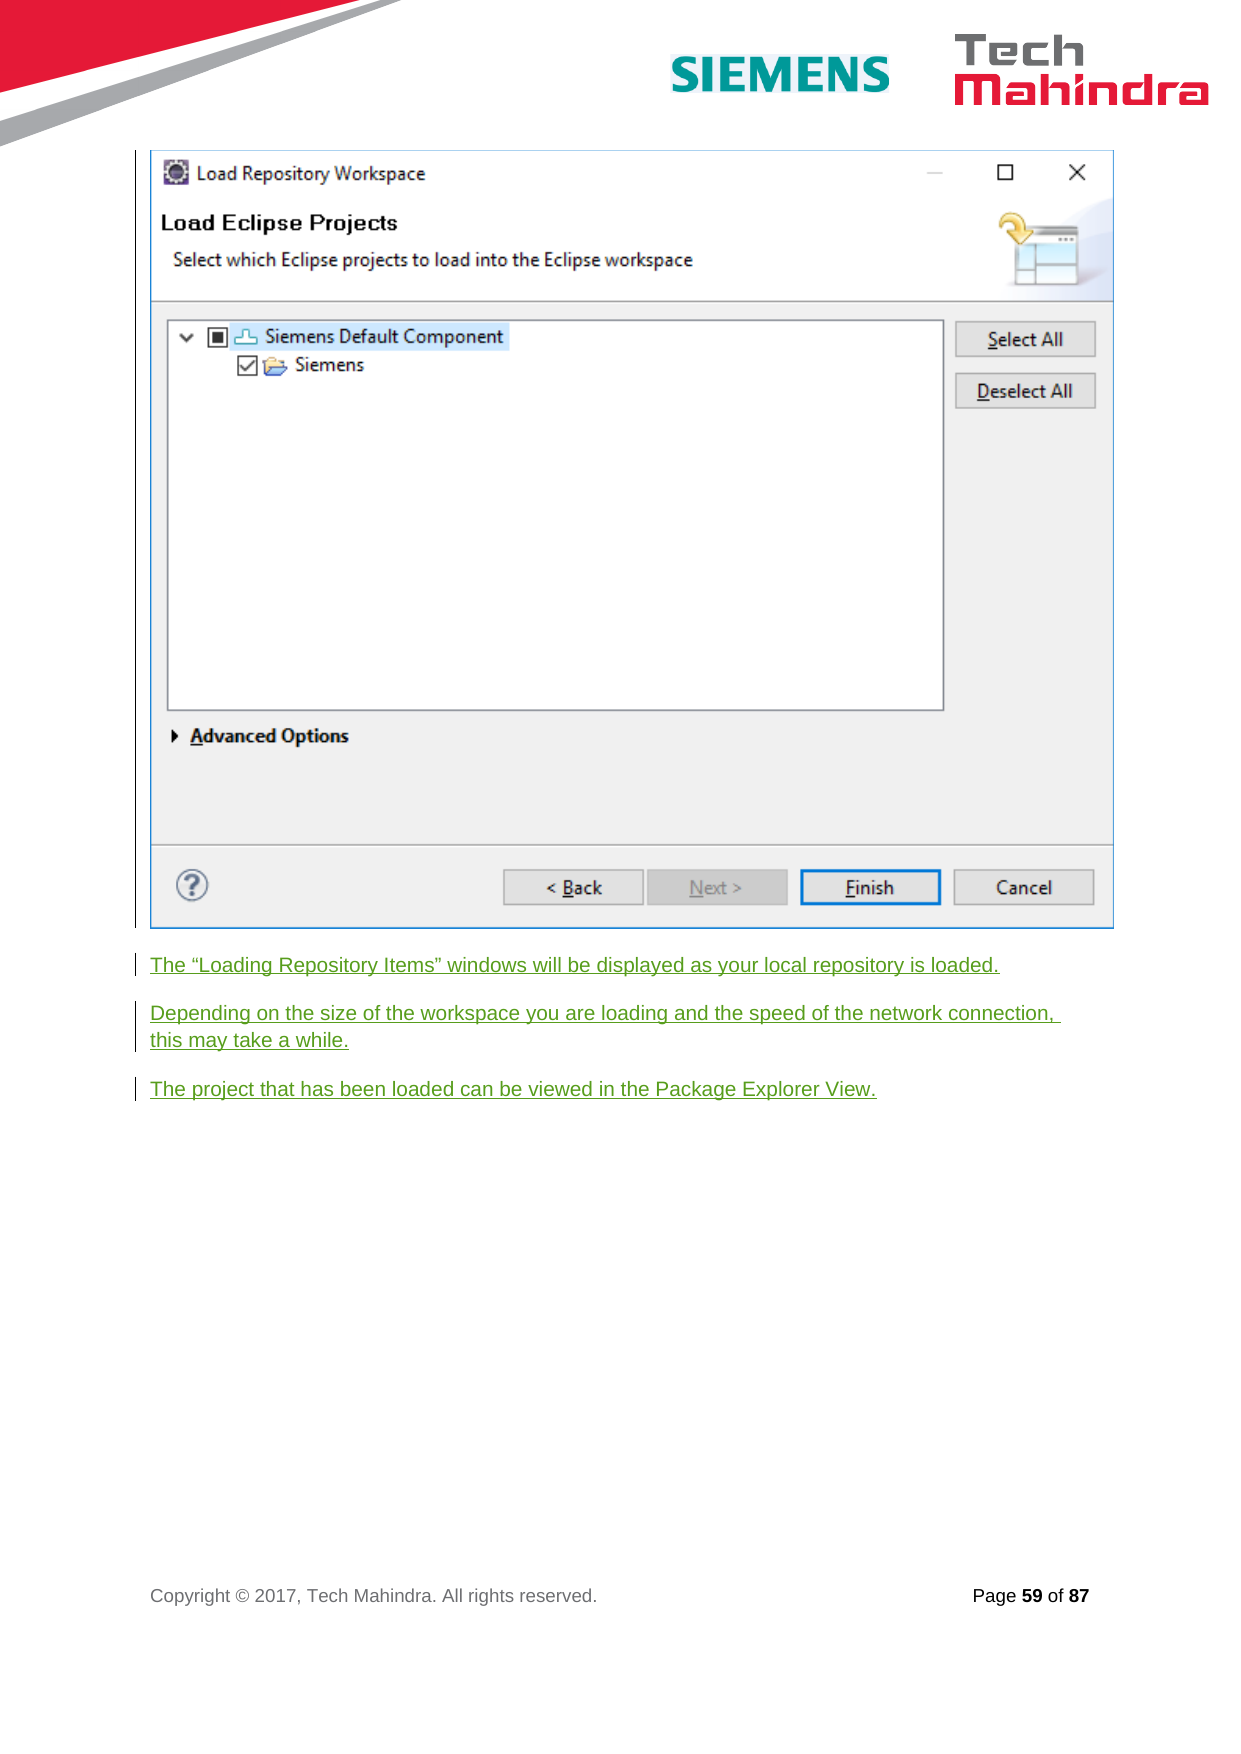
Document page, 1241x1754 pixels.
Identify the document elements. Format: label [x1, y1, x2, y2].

picture [150, 150, 1114, 929]
picture [0, 0, 423, 148]
picture [670, 54, 890, 93]
picture [955, 34, 1209, 105]
